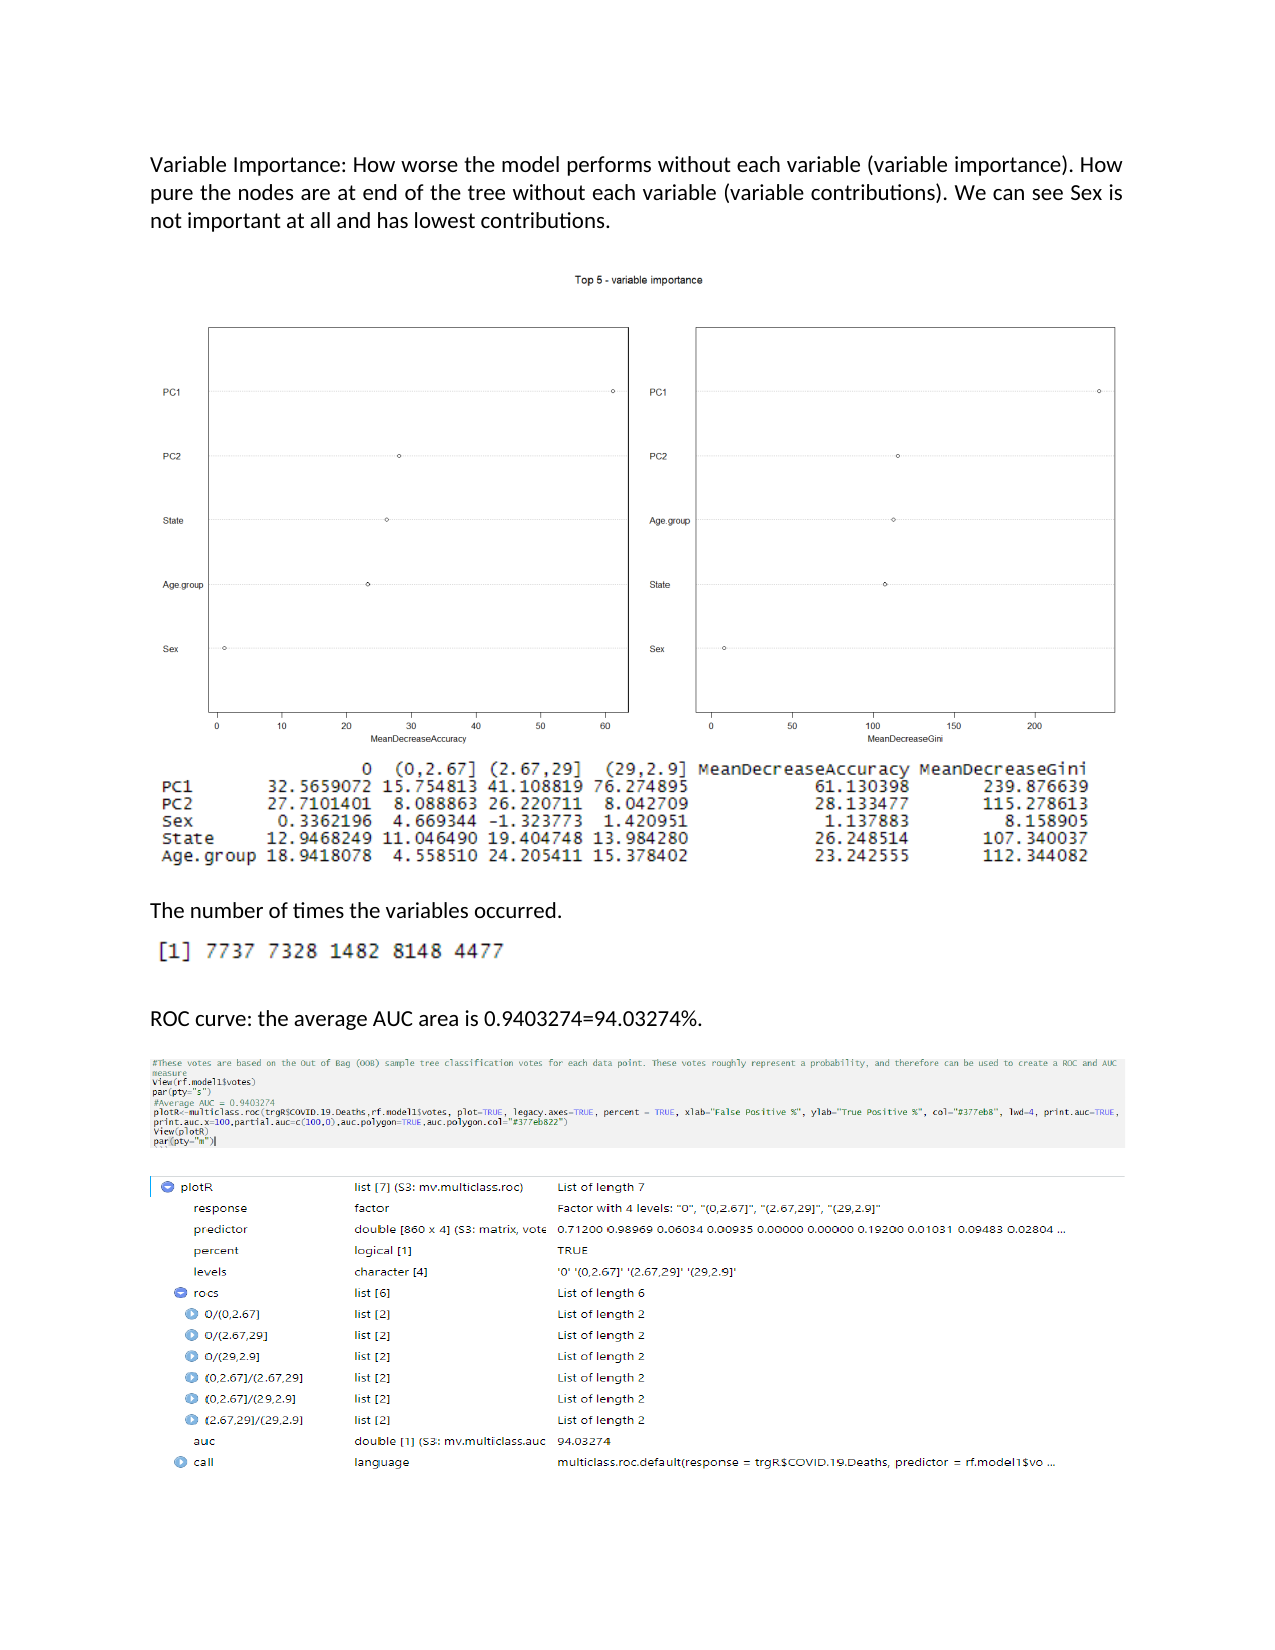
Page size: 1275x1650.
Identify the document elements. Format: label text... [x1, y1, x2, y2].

picture [150, 924, 521, 976]
text The number of times the variables occurred. [150, 896, 1125, 924]
picture [150, 1059, 1125, 1148]
picture [150, 262, 1125, 896]
text ROC curve: the average AUC area is 0.9403274=94.03274%. [150, 1004, 1125, 1032]
text Variable Importance: How worse the model performs without each variable (variable importance). How pure the nodes are at end of the tree without each variable (variable contributions). We can see Sex is not important at all and has lowest contributions. [150, 150, 1125, 234]
picture [150, 1176, 1125, 1495]
